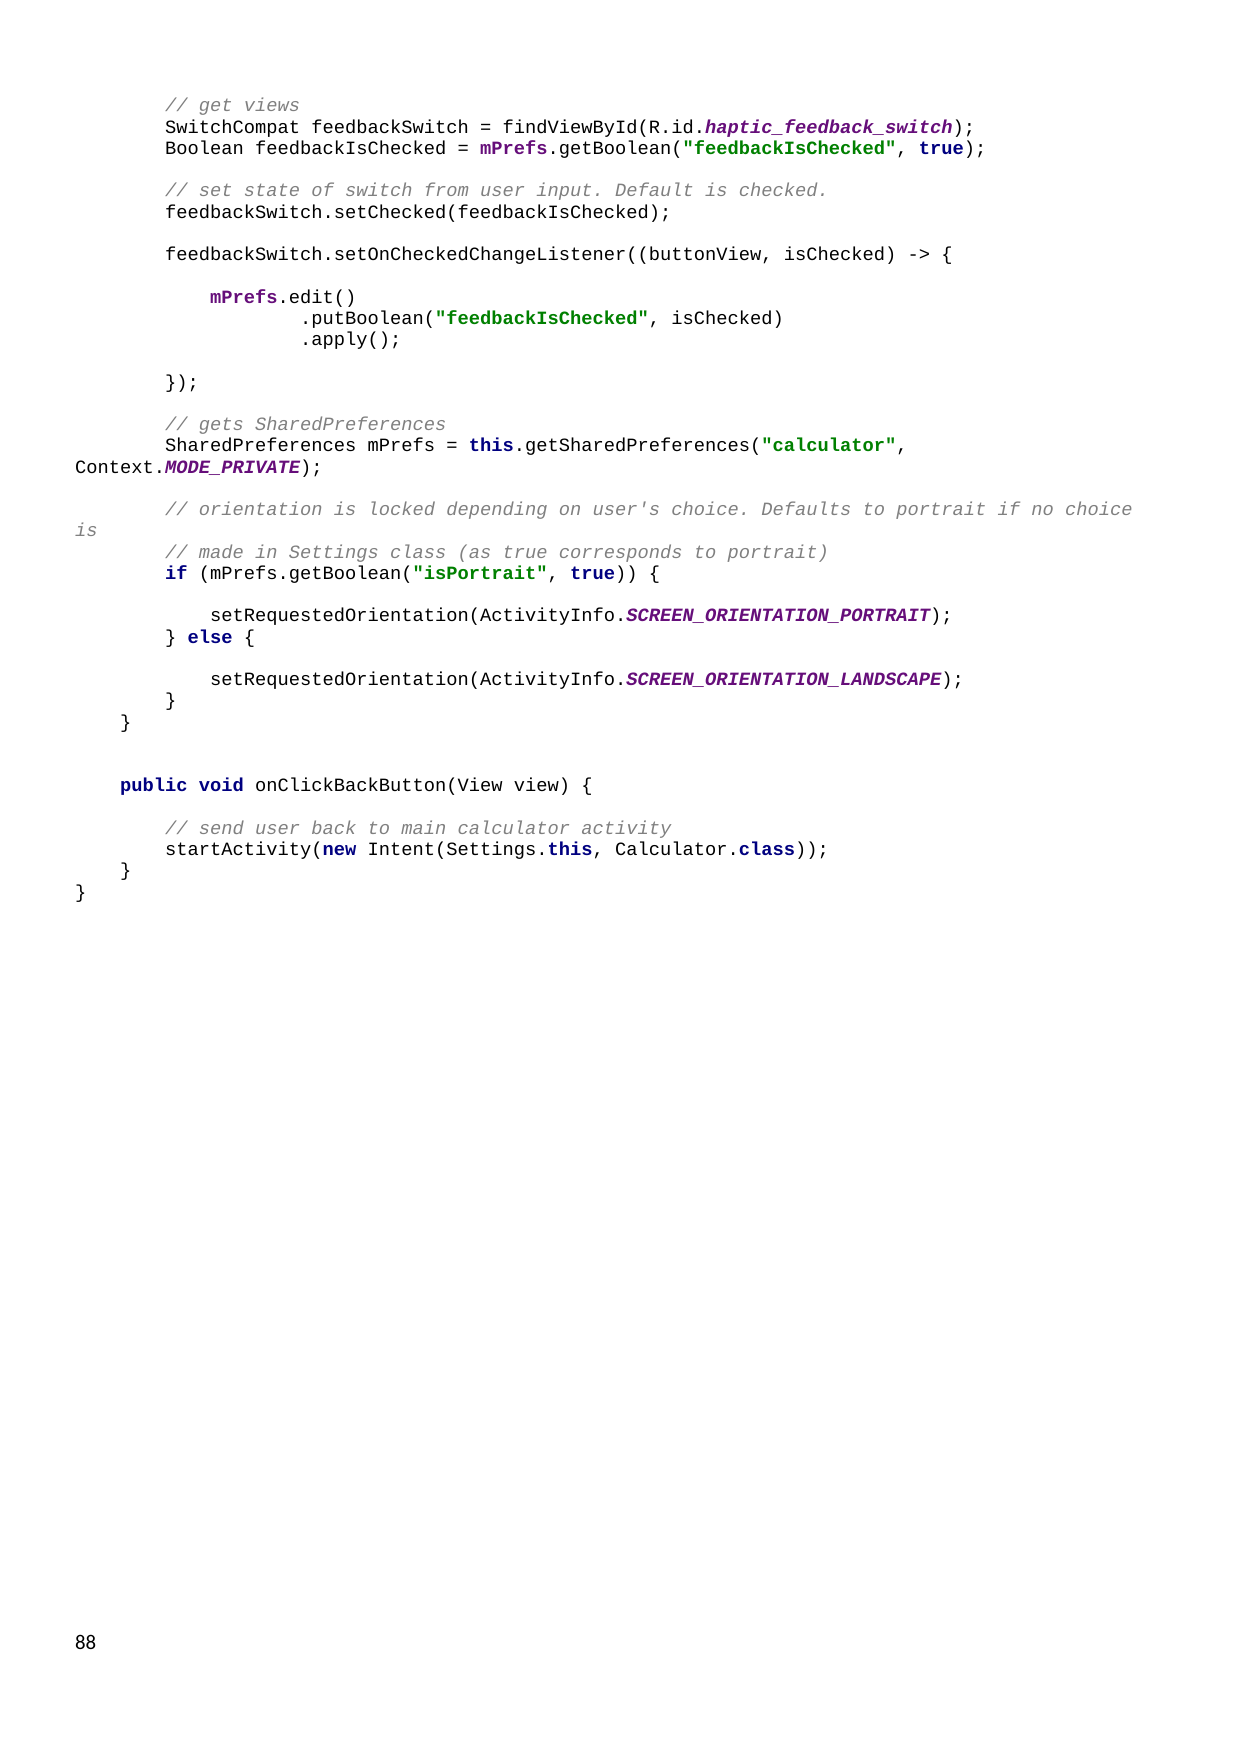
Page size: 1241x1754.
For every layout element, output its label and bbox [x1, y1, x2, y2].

text [75, 75, 1165, 904]
